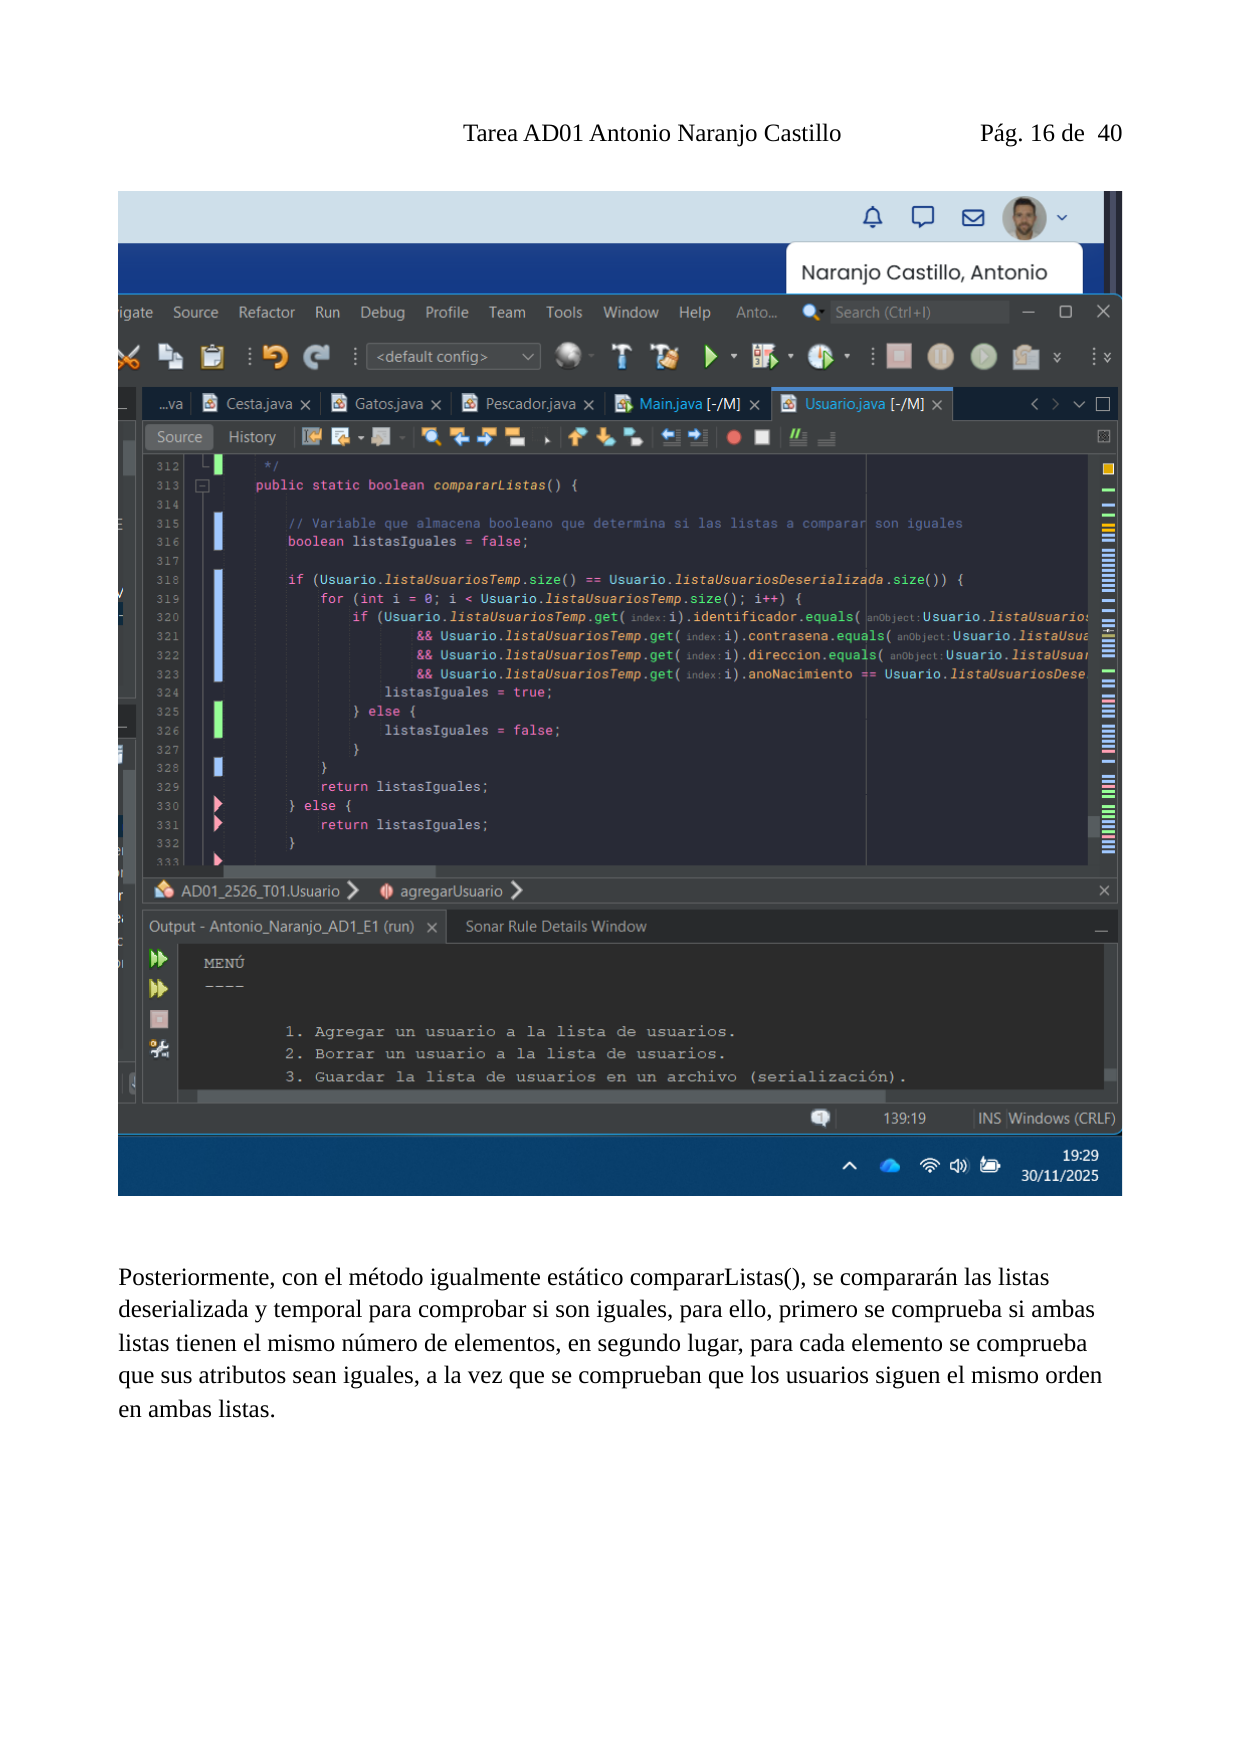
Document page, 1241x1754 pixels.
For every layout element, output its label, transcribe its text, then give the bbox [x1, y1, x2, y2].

picture [118, 191, 1123, 1196]
text Posteriormente, con el método igualmente estático compararListas(), se compararán las listas deserializada y temporal para comprobar si son iguales, para ello, primero se comprueba si ambas listas tienen el mismo número de elementos, en segundo lugar, para cada elemento se comprueba que sus atributos sean iguales, a la vez que se comprueban que los usuarios siguen el mismo orden en ambas listas. [118, 1262, 1122, 1422]
